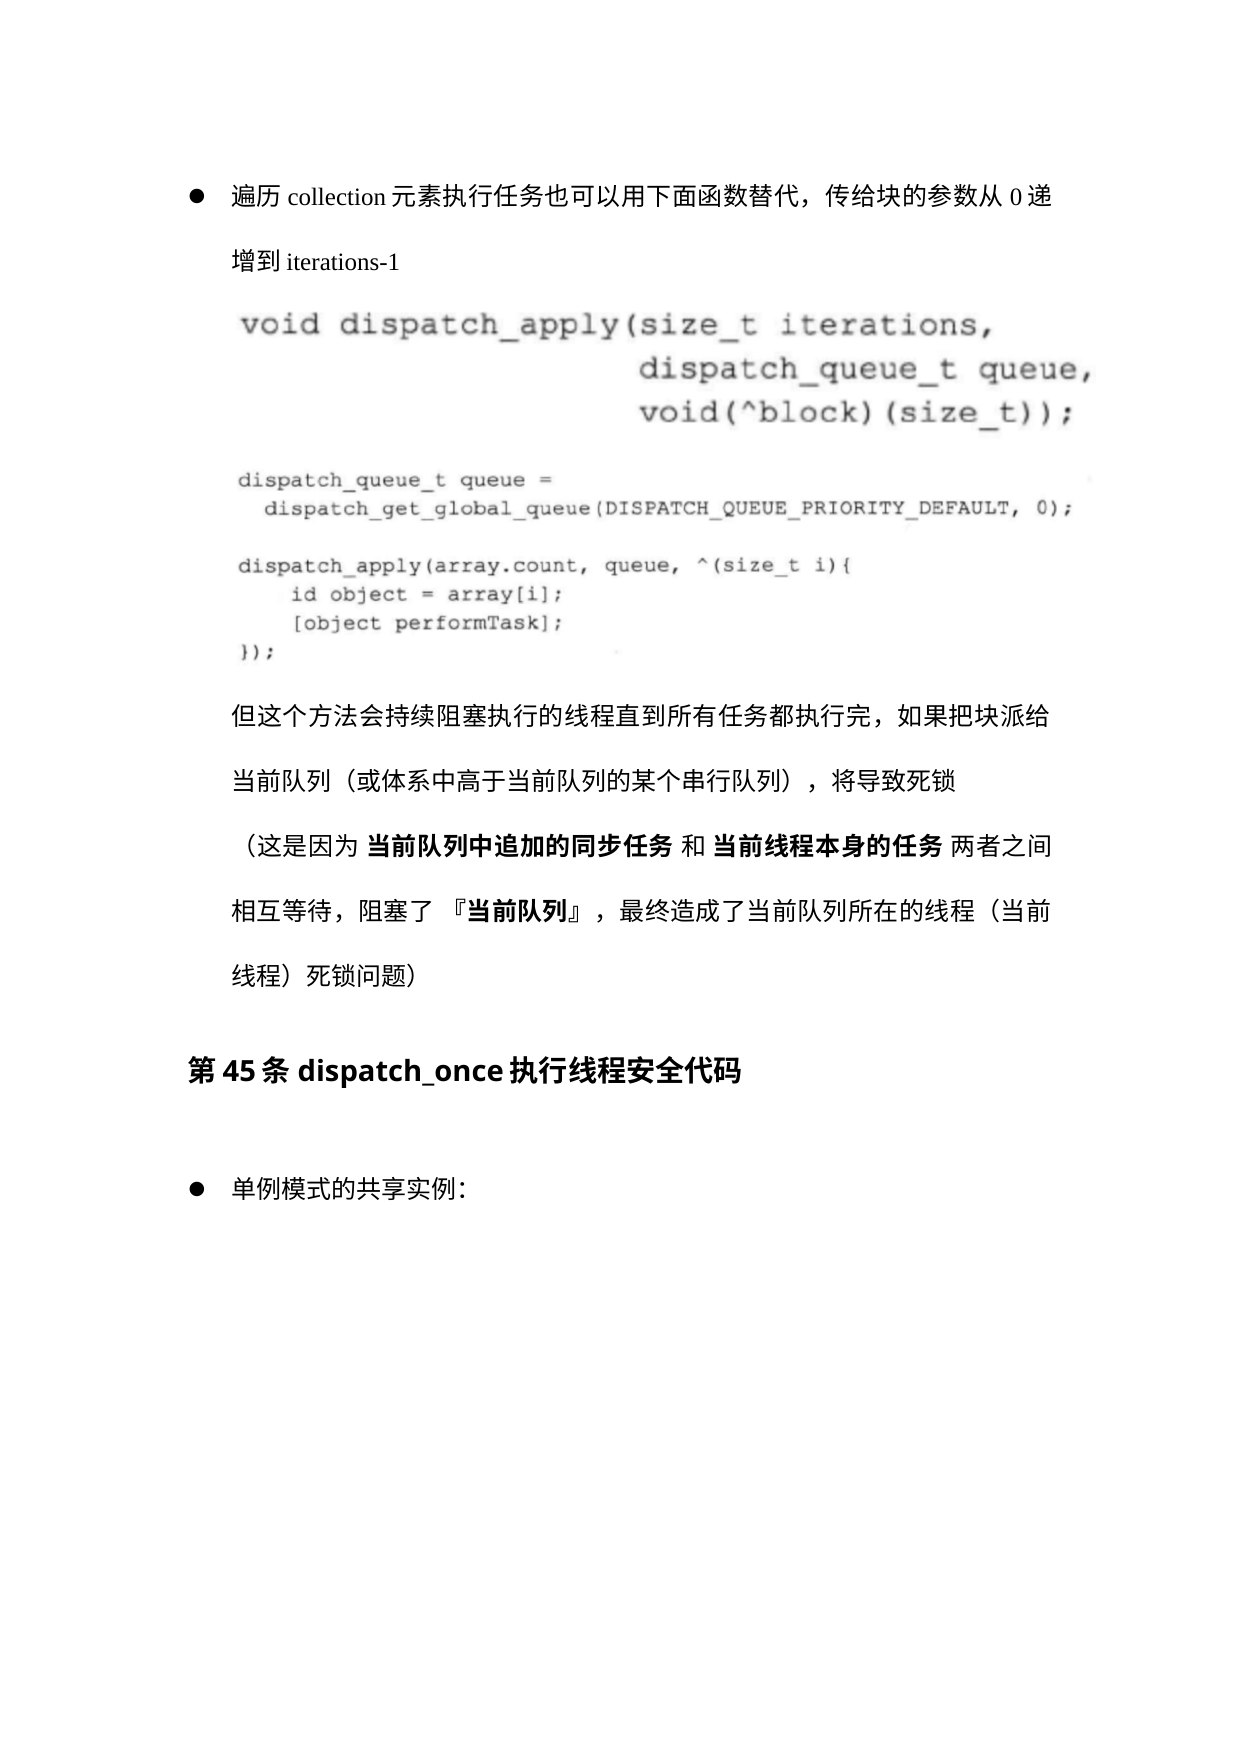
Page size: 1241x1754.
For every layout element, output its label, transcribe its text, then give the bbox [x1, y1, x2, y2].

list 单例模式的共享实例： [187, 1155, 1053, 1220]
text （这是因为 当前队列中追加的同步任务 和 当前线程本身的任务 两者之间相互等待，阻塞了 『当前队列』，最终造成了当前队列所在的线程（当前线程）死锁问题） [231, 812, 1053, 1007]
list 遍历collection元素执行任务也可以用下面函数替代，传给块的参数从0递增到iterations-1 [187, 162, 1053, 292]
picture [231, 292, 1097, 676]
subtitle 第45条 dispatch_once执行线程安全代码 [187, 1036, 1053, 1101]
text 但这个方法会持续阻塞执行的线程直到所有任务都执行完，如果把块派给当前队列（或体系中高于当前队列的某个串行队列），将导致死锁 [231, 682, 1053, 812]
